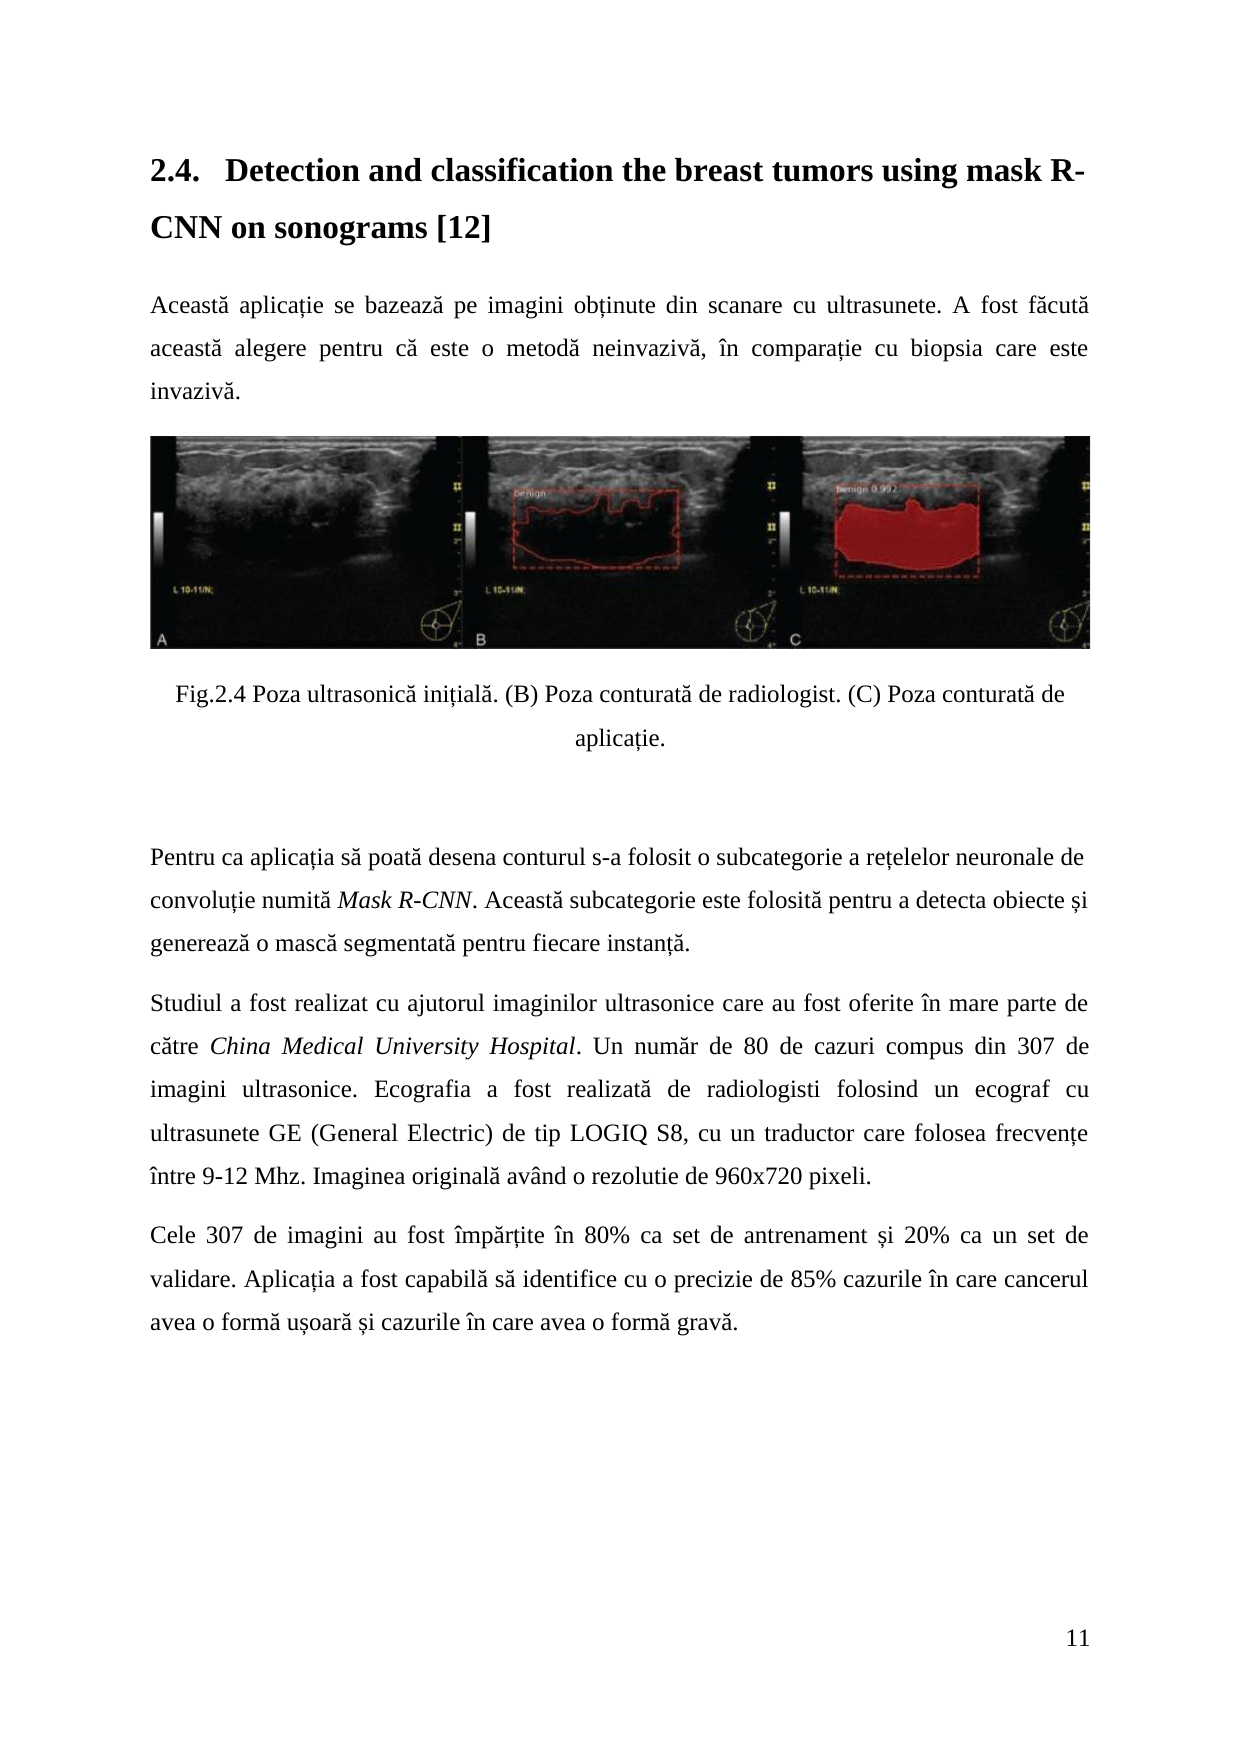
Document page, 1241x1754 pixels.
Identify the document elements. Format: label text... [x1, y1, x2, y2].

subtitle Detection and classification the breast tumors using mask R-CNN on sonograms [12] [150, 150, 1090, 246]
picture [150, 436, 1091, 649]
text Studiul a fost realizat cu ajutorul imaginilor ultrasonice care au fost oferite în mare parte de către China Medical University Hospital. Un număr de 80 de cazuri compus din 307 de imagini ultrasonice. Ecografia a fost realizată de radiologisti folosind un ecograf cu ultrasunete GE (General Electric) de tip LOGIQ S8, cu un traductor care folosea frecvențe între 9-12 Mhz. Imaginea originală având o rezolutie de 960x720 pixeli. [150, 988, 1090, 1189]
text Fig.2.4 Poza ultrasonică inițială. (B) Poza conturată de radiologist. (C) Poza conturată de aplicație. [150, 679, 1090, 751]
text Această aplicație se bazează pe imagini obținute din scanare cu ultrasunete. A fost făcută această alegere pentru că este o metodă neinvazivă, în comparație cu biopsia care este invazivă. [150, 290, 1090, 405]
text Pentru ca aplicația să poată desena conturul s-a folosit o subcategorie a rețelelor neuronale de convoluție numită Mask R-CNN. Această subcategorie este folosită pentru a detecta obiecte și generează o mască segmentată pentru fiecare instanță. [150, 842, 1090, 957]
text Cele 307 de imagini au fost împărțite în 80% ca set de antrenament și 20% ca un set de validare. Aplicația a fost capabilă să identifice cu o precizie de 85% cazurile în care cancerul avea o formă ușoară și cazurile în care avea o formă gravă. [150, 1221, 1090, 1336]
